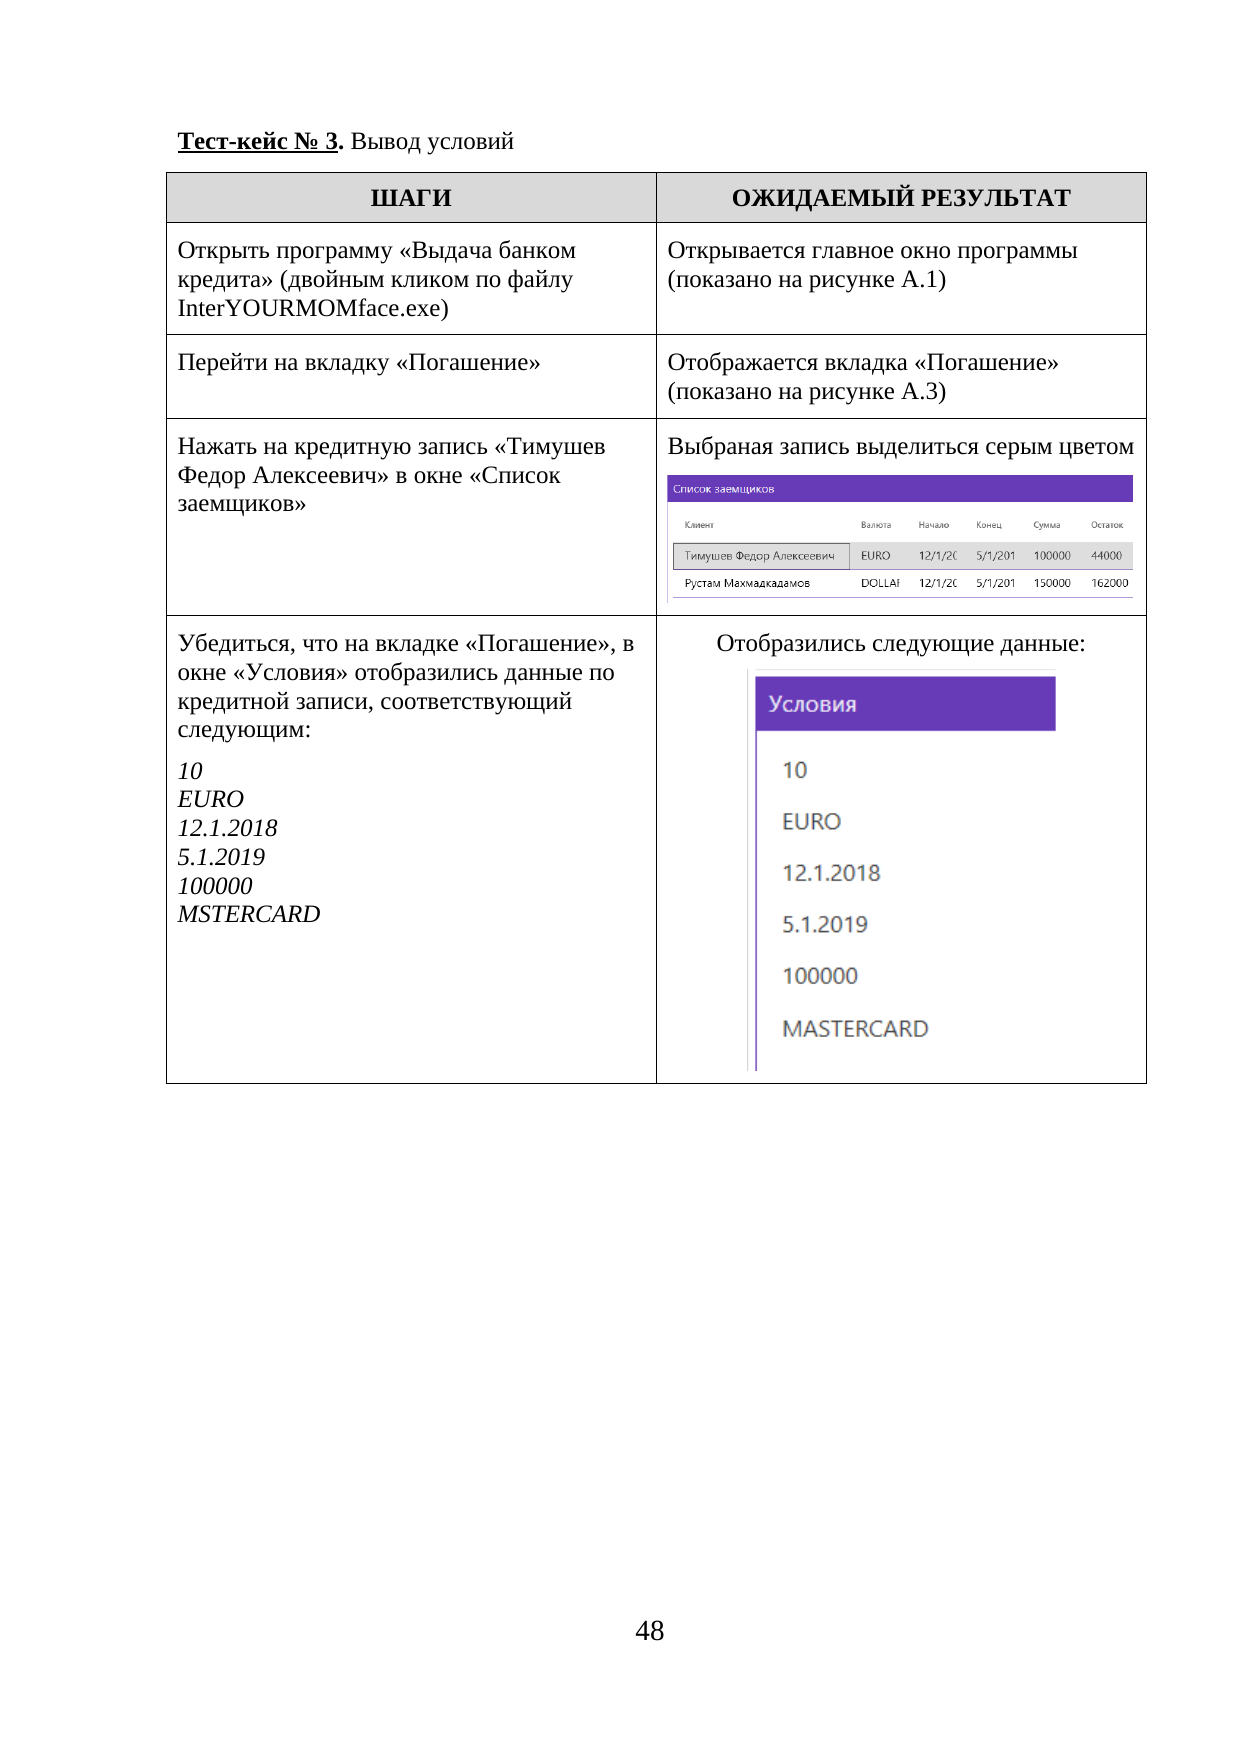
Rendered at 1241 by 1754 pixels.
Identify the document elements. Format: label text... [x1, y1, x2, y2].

table_cell Нажать на кредитную запись «Тимушев Федор Алексеевич» в окне «Список заемщиков» [167, 419, 656, 615]
table_cell Открыть программу «Выдача банком кредита» (двойным кликом по файлу InterYOURMOMface.exe) [167, 223, 656, 334]
table_cell Выбраная запись выделиться серым цветом [657, 419, 1146, 615]
table_header Шаги [167, 173, 656, 222]
text Тест-кейс № 3. Вывод условий [177, 126, 1122, 155]
picture [667, 472, 1133, 603]
table_cell Отобразились следующие данные: [657, 616, 1146, 1083]
table_cell Убедиться, что на вкладке «Погашение», в окне «Условия» отобразились данные по кредитной записи, соответствующий следующим: 10 EURO 12.1.2018 5.1.2019 100000 MSTERCARD [167, 616, 656, 1083]
table_cell Открывается главное окно программы (показано на рисунке А.1) [657, 223, 1146, 334]
picture [747, 669, 1056, 1071]
table_cell Отображается вкладка «Погашение» (показано на рисунке А.3) [657, 335, 1146, 417]
table_header Ожидаемый результат [657, 173, 1146, 222]
table_cell Перейти на вкладку «Погашение» [167, 335, 656, 417]
